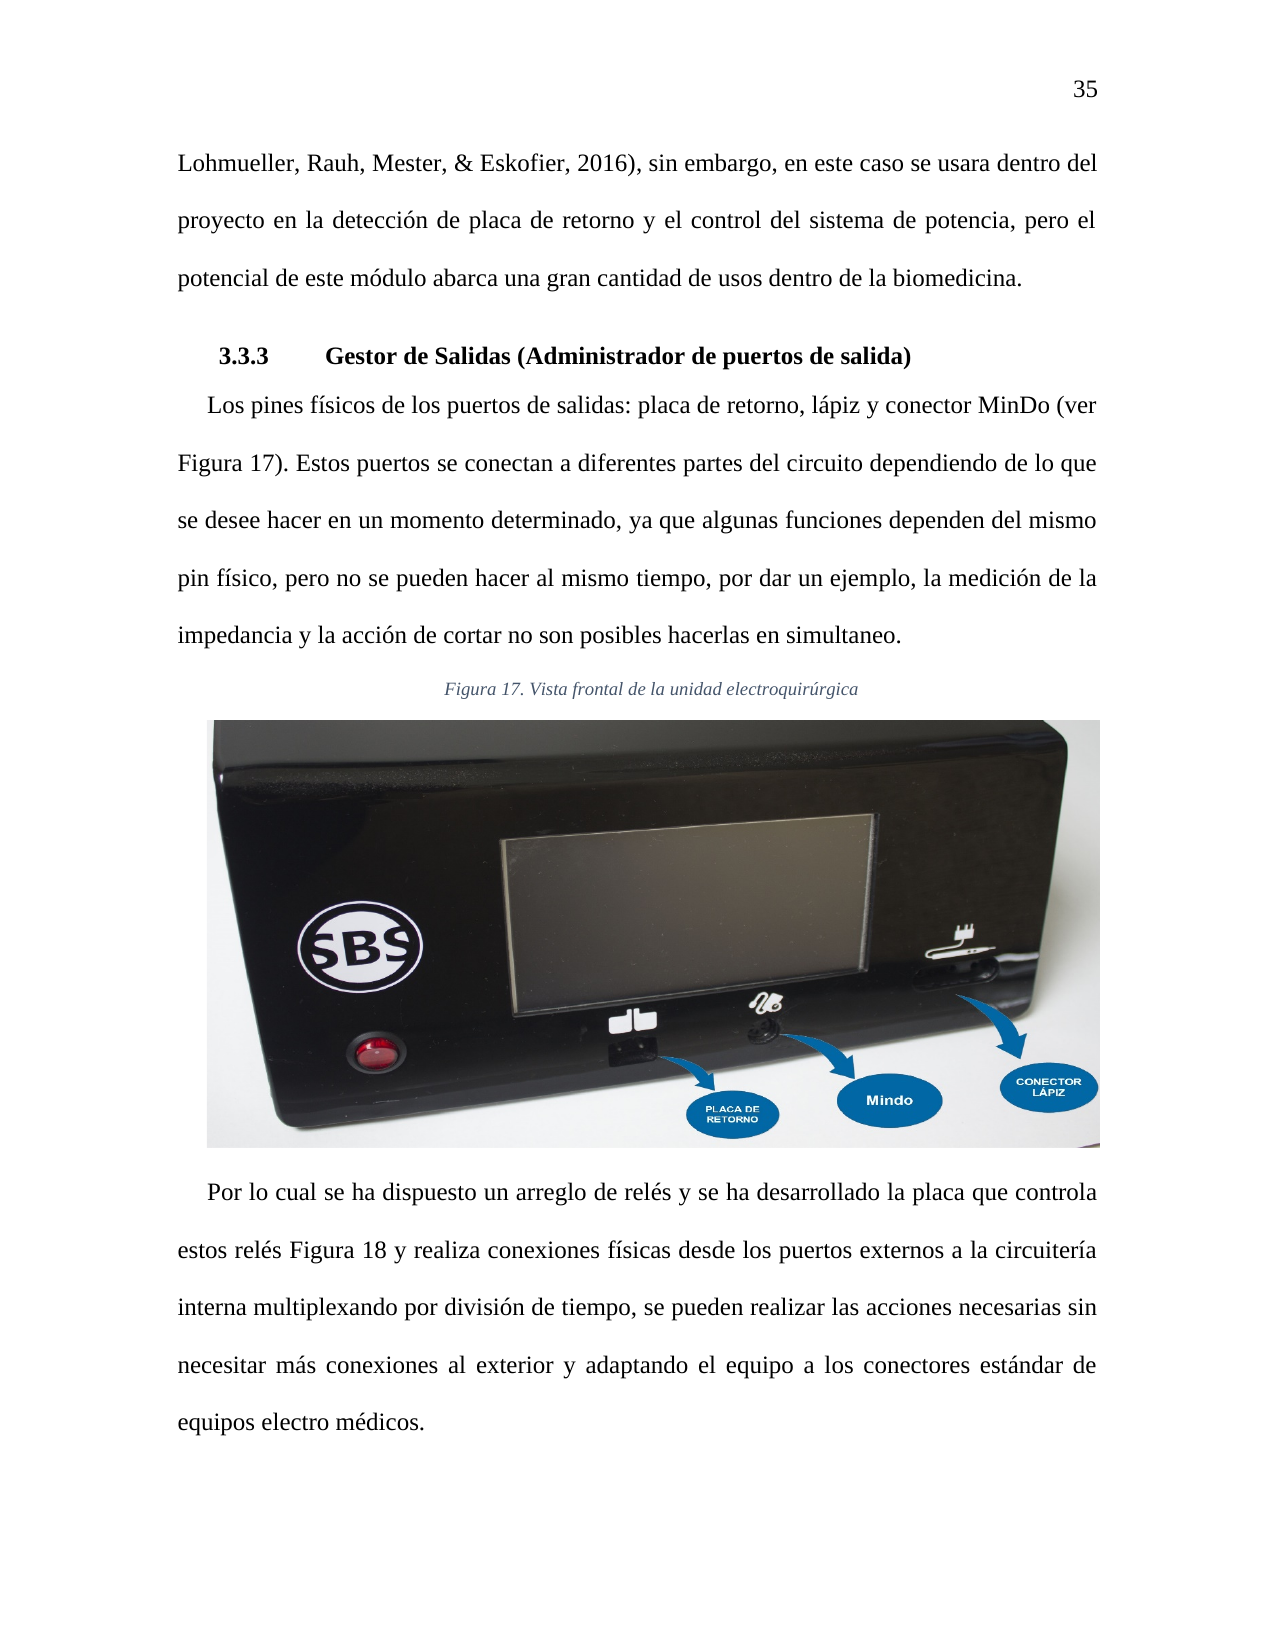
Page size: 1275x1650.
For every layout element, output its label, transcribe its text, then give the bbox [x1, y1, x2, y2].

subtitle Gestor de Salidas (Administrador de puertos de salida) [177, 341, 1098, 370]
picture [206, 720, 1100, 1148]
text Los pines físicos de los puertos de salidas: placa de retorno, lápiz y conector MinDo (ver Figura 17). Estos puertos se conectan a diferentes partes del circuito dependiendo de lo que se desee hacer en un momento determinado, ya que algunas funciones dependen del mismo pin físico, pero no se pueden hacer al mismo tiempo, por dar un ejemplo, la medición de la impedancia y la acción de cortar no son posibles hacerlas en simultaneo. [177, 391, 1098, 649]
text Figura 17. Vista frontal de la unidad electroquirúrgica [177, 678, 1098, 699]
text Por lo cual se ha dispuesto un arreglo de relés y se ha desarrollado la placa que controla estos relés Figura 18 y realiza conexiones físicas desde los puertos externos a la circuitería interna multiplexando por división de tiempo, se pueden realizar las acciones necesarias sin necesitar más conexiones al exterior y adaptando el equipo a los conectores estándar de equipos electro médicos. [177, 1177, 1098, 1436]
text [177, 148, 1098, 291]
